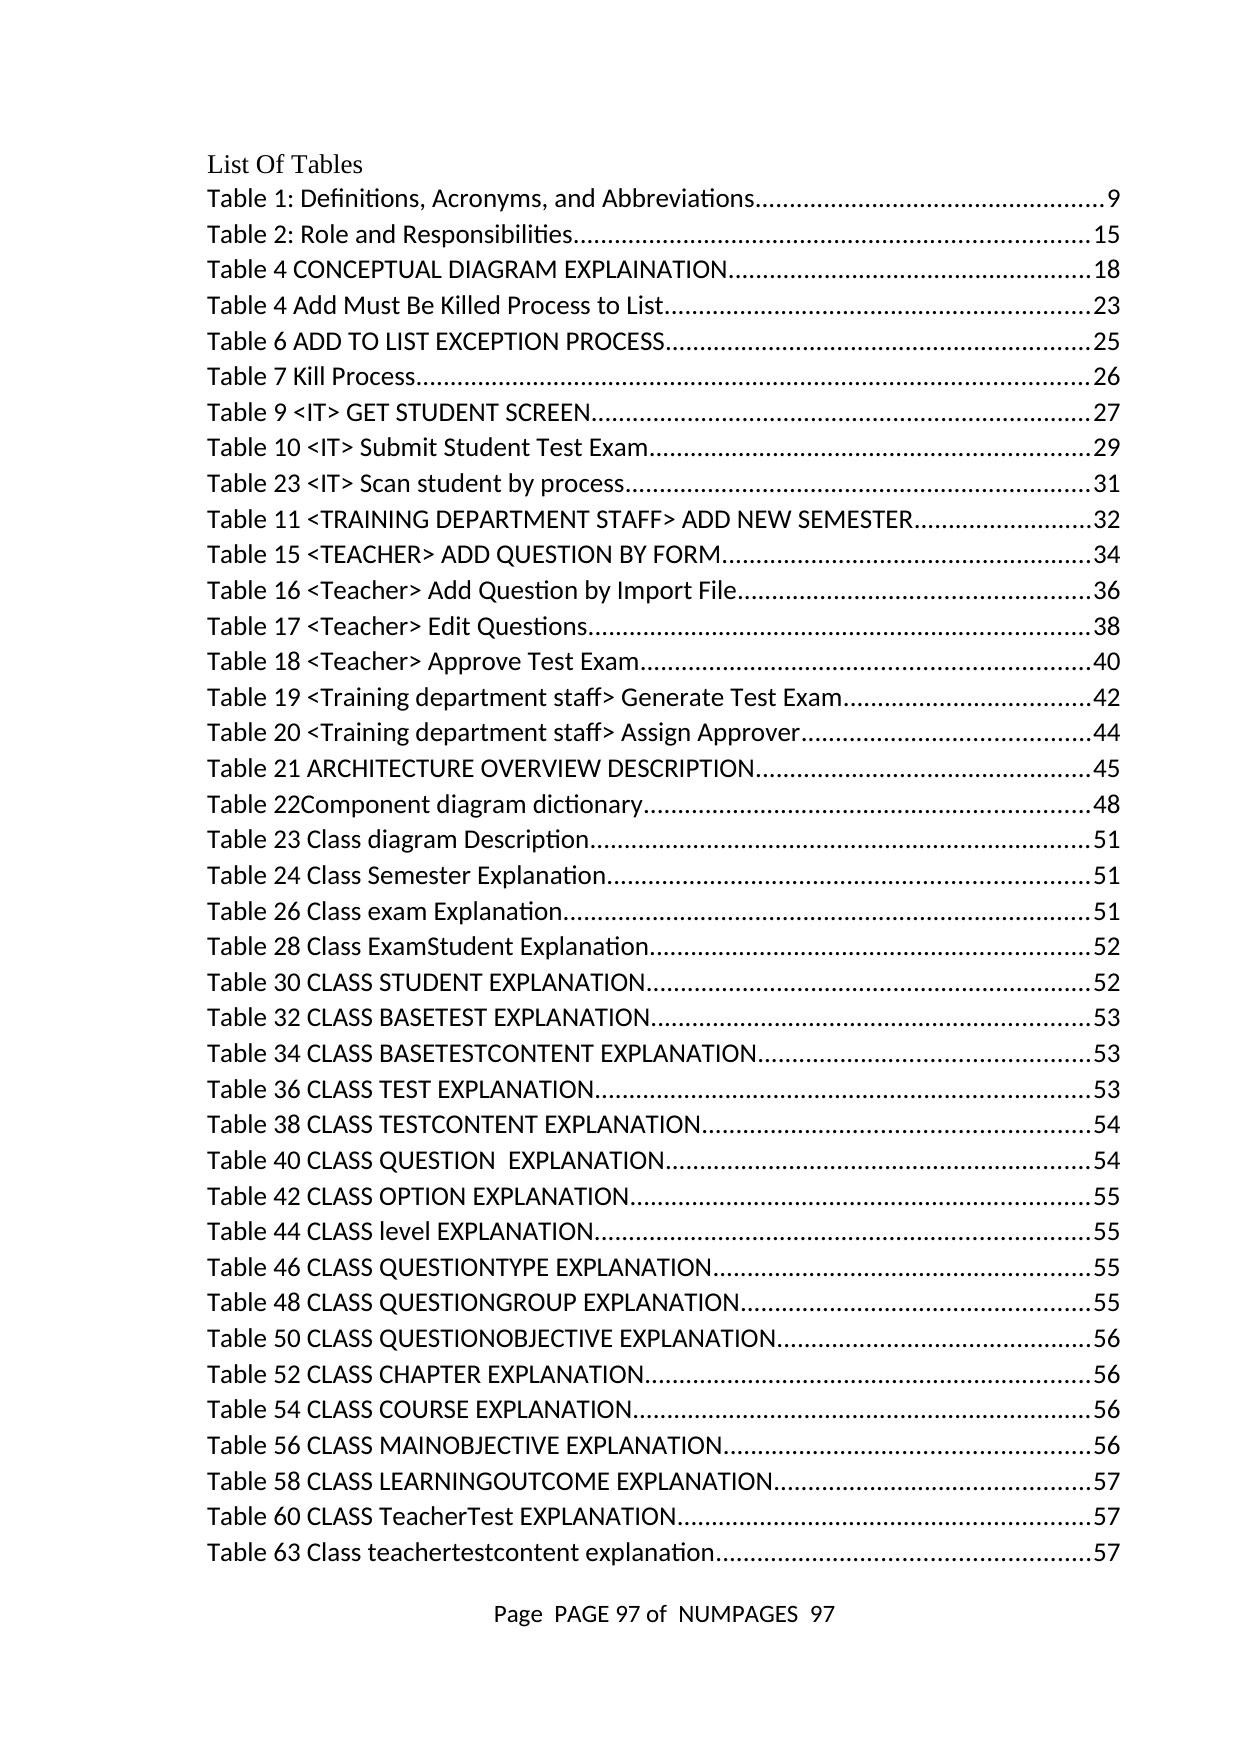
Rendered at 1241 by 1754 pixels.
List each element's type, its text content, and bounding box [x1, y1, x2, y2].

text Table 4 Add Must Be Killed Process to List 23 [207, 288, 1122, 321]
text Table 2: Role and Responsibilities 15 [207, 217, 1122, 250]
text Table 36 CLASS TEST EXPLANATION 53 [207, 1072, 1122, 1105]
text Table 22Component diagram dictionary 48 [207, 787, 1122, 820]
text Table 56 CLASS MAINOBJECTIVE EXPLANATION 56 [207, 1428, 1122, 1461]
text Table 60 CLASS TeacherTest EXPLANATION 57 [207, 1499, 1122, 1532]
text Table 6 ADD TO LIST EXCEPTION PROCESS 25 [207, 324, 1122, 357]
text Table 28 Class ExamStudent Explanation 52 [207, 929, 1122, 962]
text Table 44 CLASS level EXPLANATION 55 [207, 1214, 1122, 1247]
text Table 21 ARCHITECTURE OVERVIEW DESCRIPTION 45 [207, 751, 1122, 784]
text Table 19 <Training department staff> Generate Test Exam 42 [207, 680, 1122, 713]
text Table 10 <IT> Submit Student Test Exam 29 [207, 431, 1122, 464]
text Table 26 Class exam Explanation 51 [207, 894, 1122, 927]
text Table 17 <Teacher> Edit Questions 38 [207, 609, 1122, 642]
text Table 54 CLASS COURSE EXPLANATION 56 [207, 1392, 1122, 1426]
text Table 38 CLASS TESTCONTENT EXPLANATION 54 [207, 1107, 1122, 1141]
text Table 63 Class teachertestcontent explanation 57 [207, 1535, 1122, 1568]
text Table 46 CLASS QUESTIONTYPE EXPLANATION 55 [207, 1250, 1122, 1283]
text Table 40 CLASS QUESTION EXPLANATION 54 [207, 1143, 1122, 1176]
text Table 42 CLASS OPTION EXPLANATION 55 [207, 1179, 1122, 1212]
text Table 24 Class Semester Explanation 51 [207, 858, 1122, 891]
text Table 58 CLASS LEARNINGOUTCOME EXPLANATION 57 [207, 1464, 1122, 1497]
text Table 9 <IT> GET STUDENT SCREEN 27 [207, 395, 1122, 428]
text Table 30 CLASS STUDENT EXPLANATION 52 [207, 965, 1122, 998]
text Table 15 <TEACHER> ADD QUESTION BY FORM 34 [207, 537, 1122, 571]
text Table 32 CLASS BASETEST EXPLANATION 53 [207, 1001, 1122, 1034]
text Table 34 CLASS BASETESTCONTENT EXPLANATION 53 [207, 1036, 1122, 1069]
text Table 48 CLASS QUESTIONGROUP EXPLANATION 55 [207, 1286, 1122, 1319]
text Table 20 <Training department staff> Assign Approver 44 [207, 716, 1122, 749]
text Table 4 CONCEPTUAL DIAGRAM EXPLAINATION 18 [207, 252, 1122, 286]
text Table 50 CLASS QUESTIONOBJECTIVE EXPLANATION 56 [207, 1321, 1122, 1354]
text List Of Tables [207, 148, 1122, 179]
text Table 7 Kill Process 26 [207, 359, 1122, 392]
text Table 23 <IT> Scan student by process 31 [207, 466, 1122, 499]
text Table 16 <Teacher> Add Question by Import File 36 [207, 573, 1122, 606]
text Table 11 <TRAINING DEPARTMENT STAFF> ADD NEW SEMESTER 32 [207, 502, 1122, 535]
text Table 23 Class diagram Description 51 [207, 822, 1122, 856]
text Table 52 CLASS CHAPTER EXPLANATION 56 [207, 1357, 1122, 1390]
text Table 1: Definitions, Acronyms, and Abbreviations 9 [207, 181, 1122, 214]
text Table 18 <Teacher> Approve Test Exam 40 [207, 644, 1122, 677]
